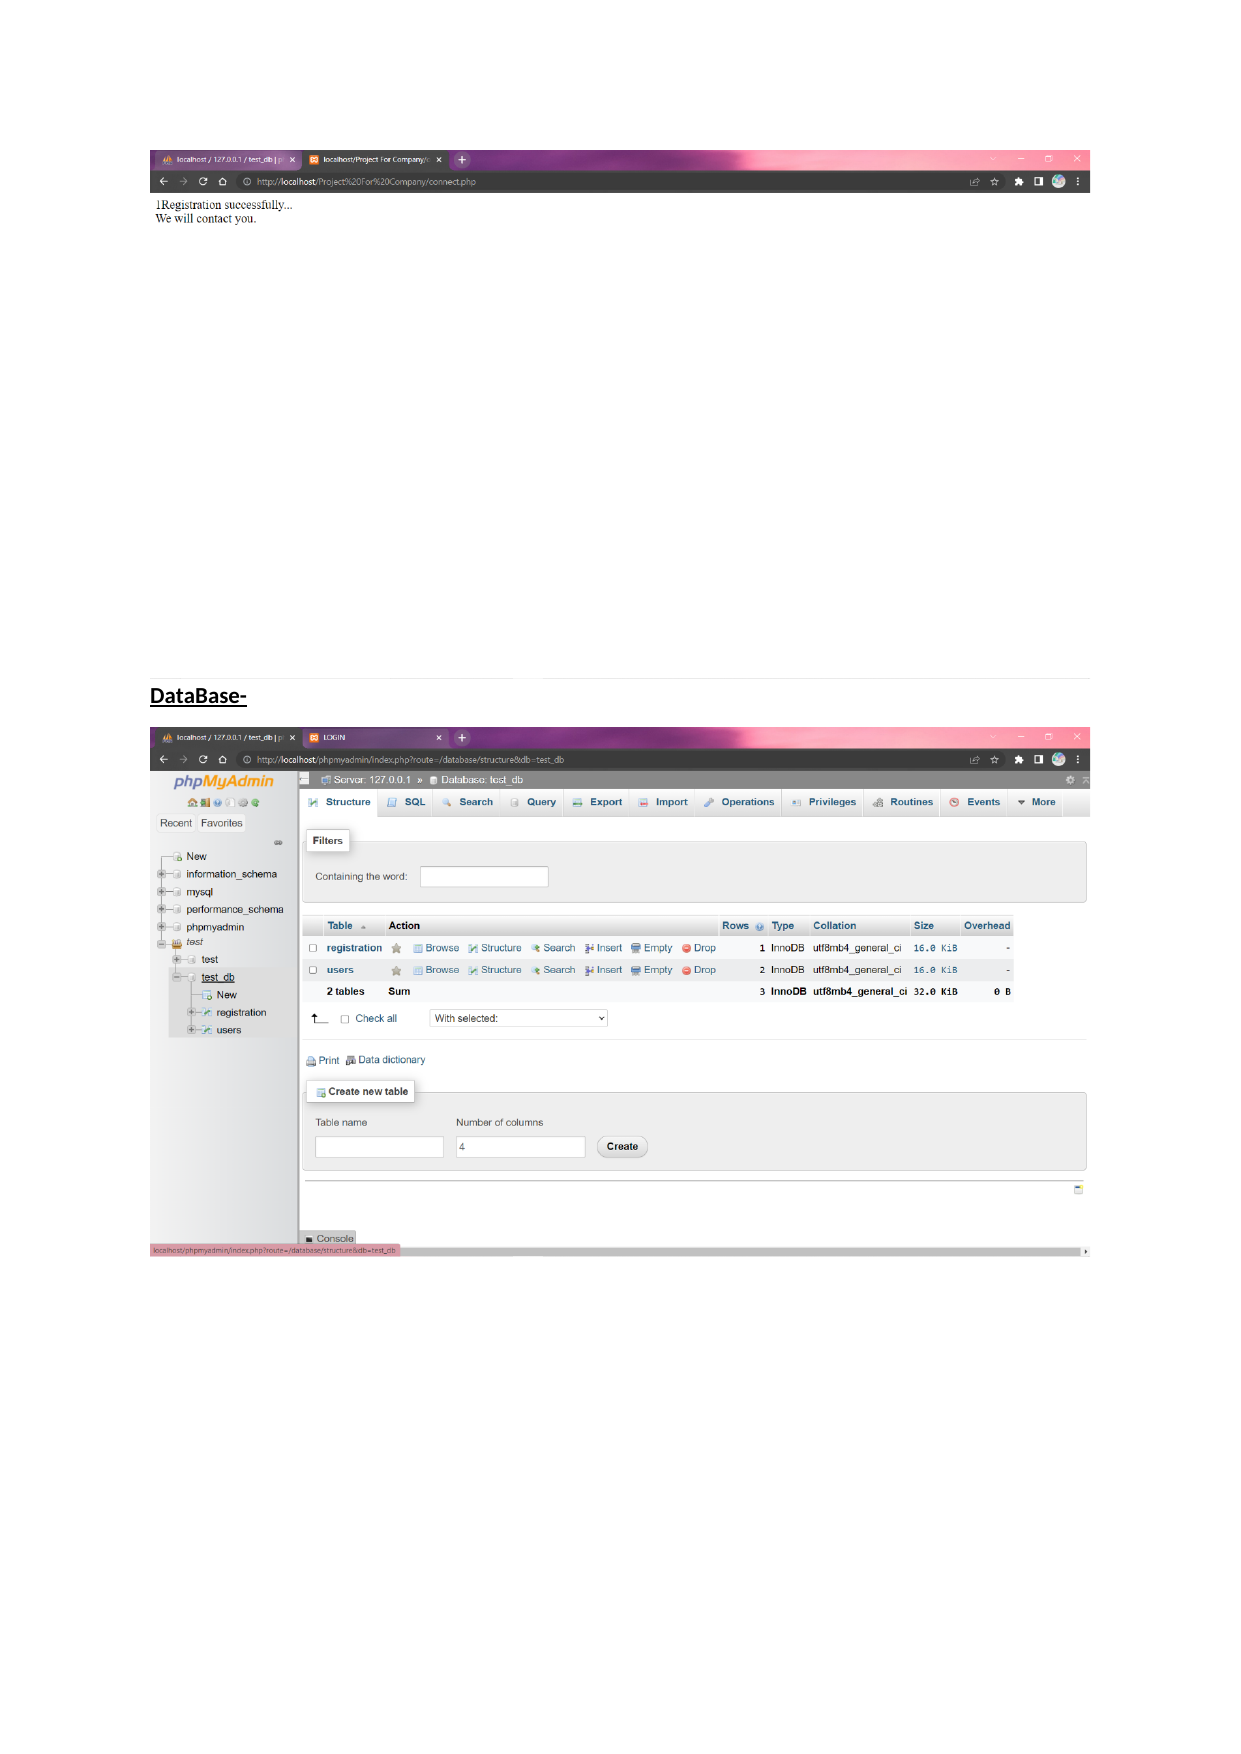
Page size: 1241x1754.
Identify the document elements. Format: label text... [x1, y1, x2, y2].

text DataBase- [150, 679, 1090, 709]
picture [150, 150, 1091, 679]
picture [150, 727, 1091, 1257]
